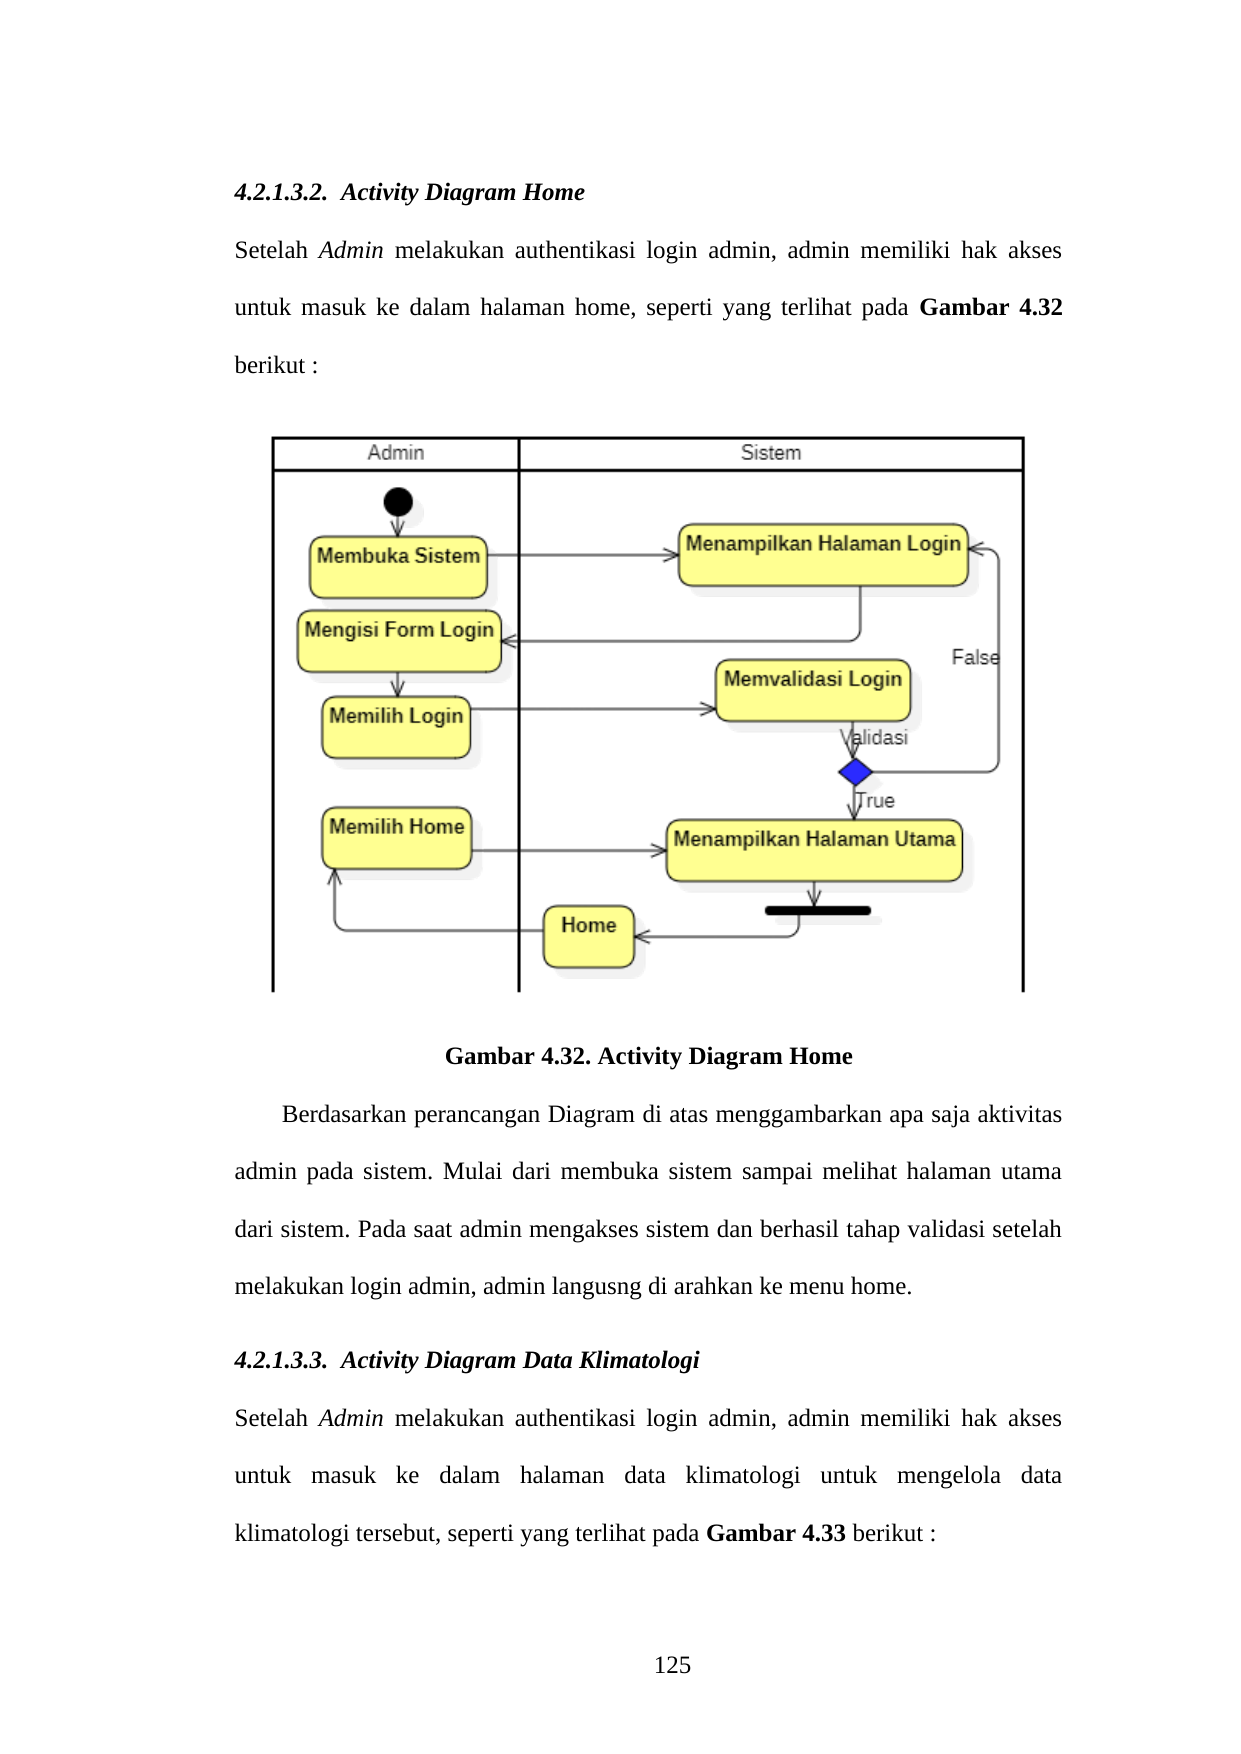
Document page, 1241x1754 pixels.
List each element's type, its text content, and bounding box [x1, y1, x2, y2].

subtitle Activity Diagram Home [234, 177, 1063, 206]
text Berdasarkan perancangan Diagram di atas menggambarkan apa saja aktivitas admin pada sistem. Mulai dari membuka sistem sampai melihat halaman utama dari sistem. Pada saat admin mengakses sistem dan berhasil tahap validasi setelah melakukan login admin, admin langusng di arahkan ke menu home. [234, 1099, 1063, 1300]
subtitle Activity Diagram Data Klimatologi [234, 1346, 1063, 1374]
picture [258, 423, 1040, 996]
